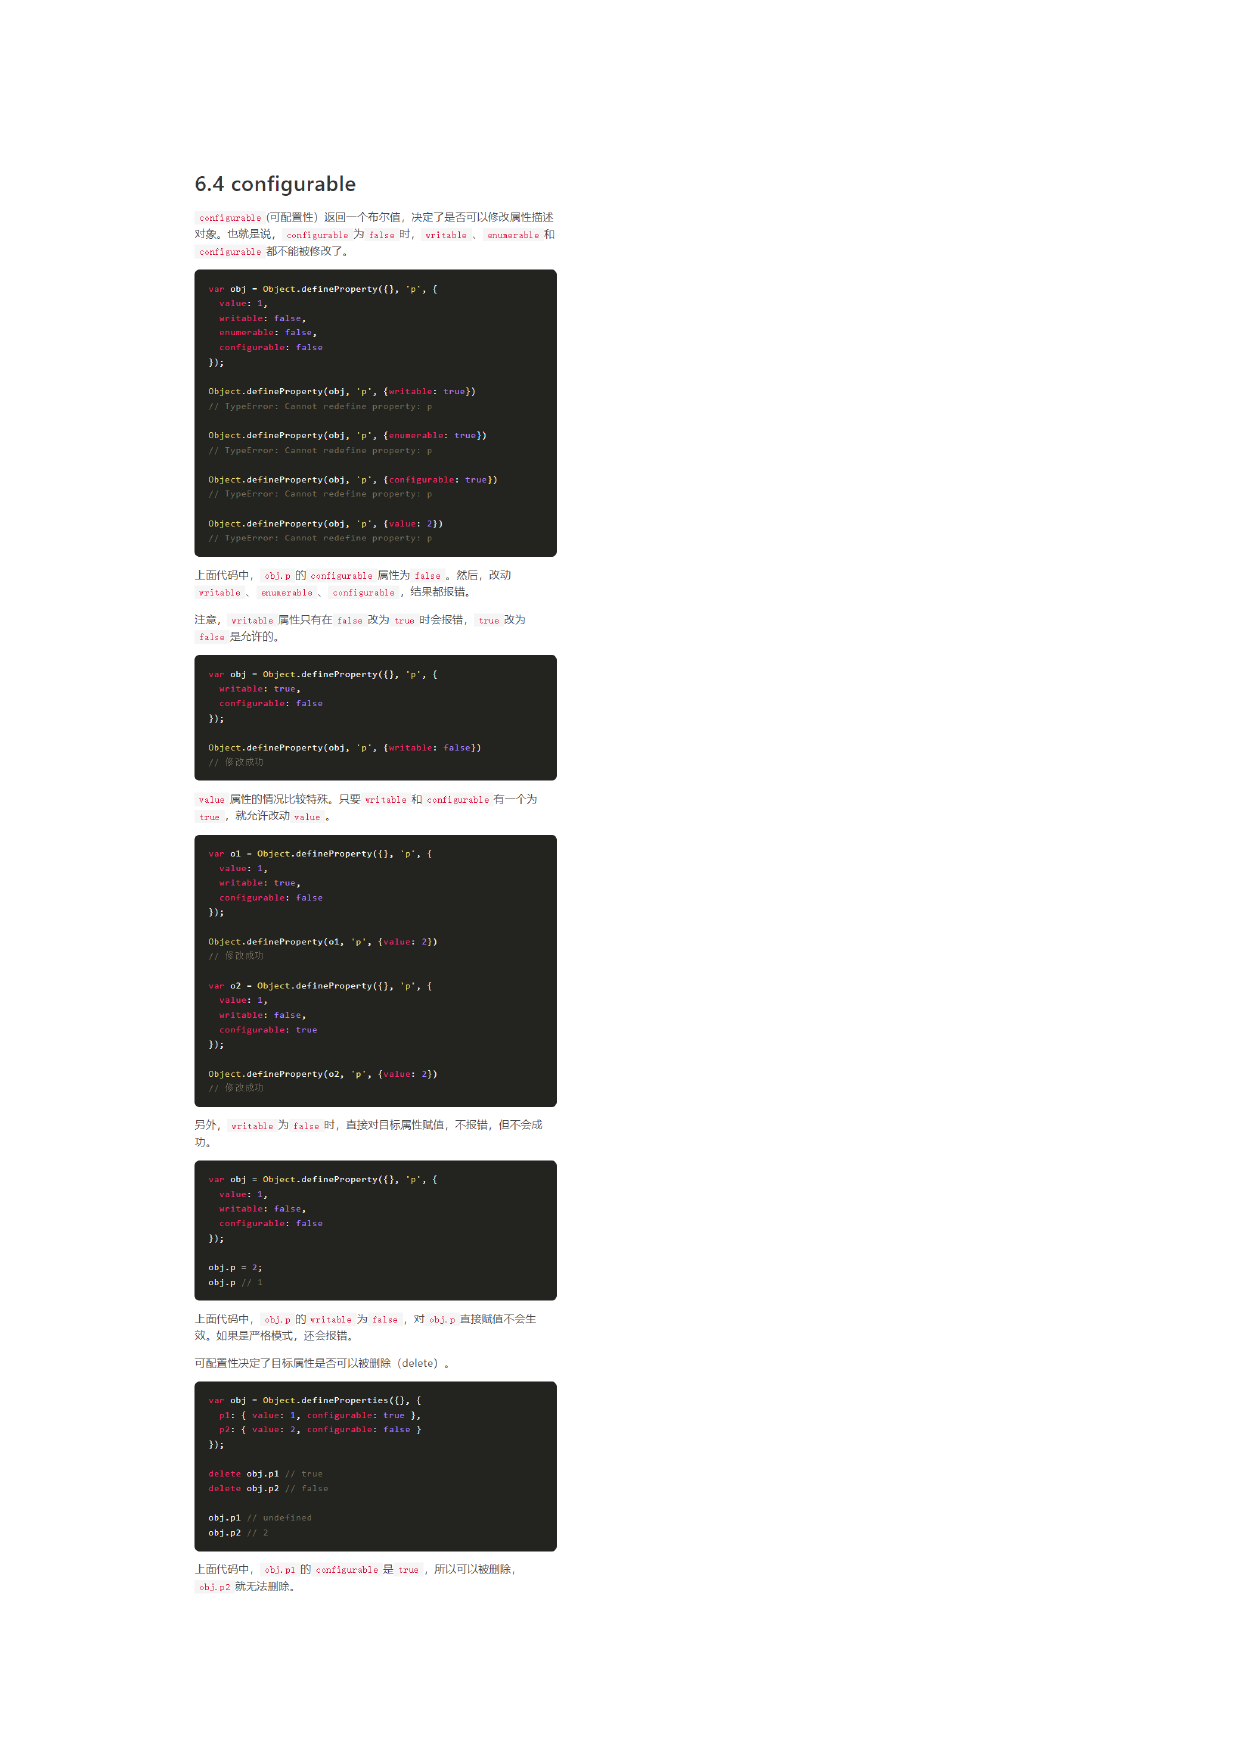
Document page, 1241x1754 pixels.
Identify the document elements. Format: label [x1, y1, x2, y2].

picture [187, 162, 584, 1616]
